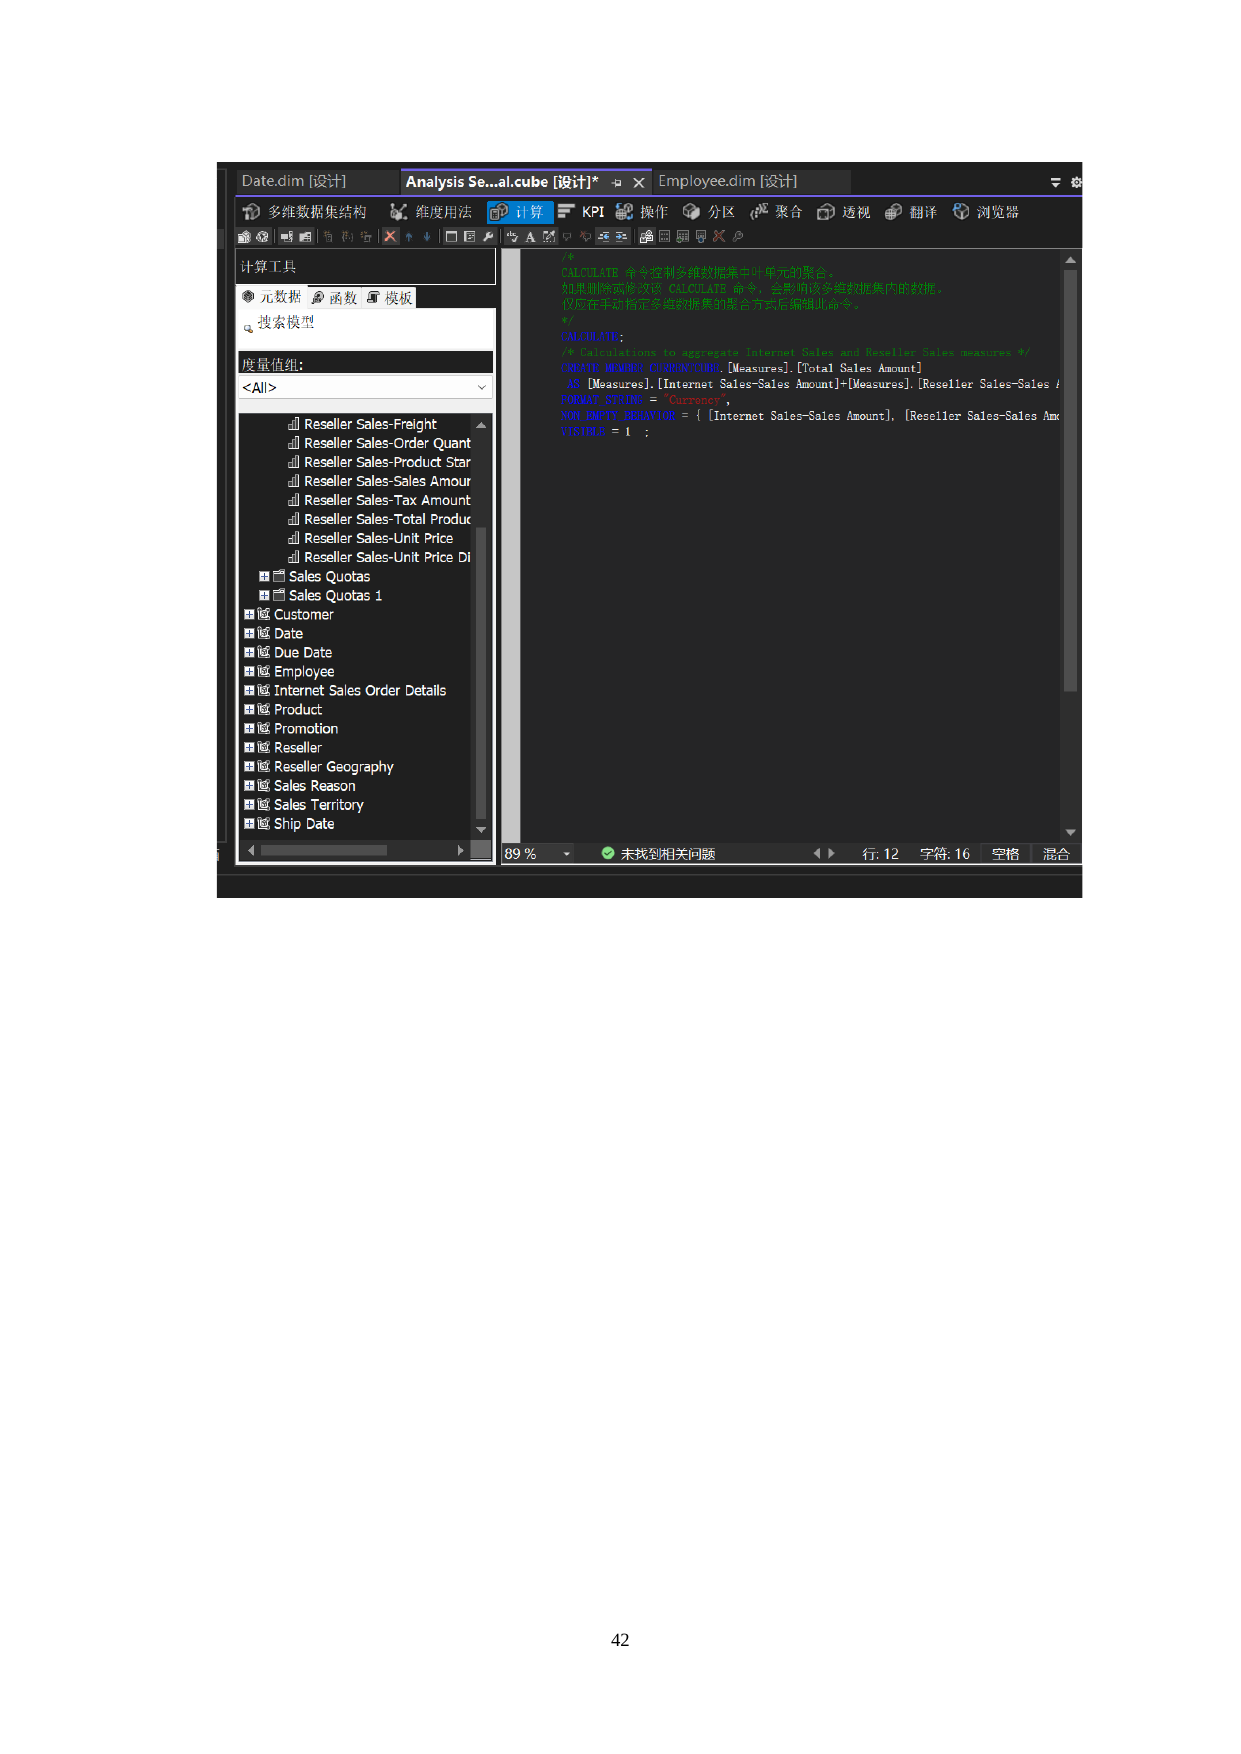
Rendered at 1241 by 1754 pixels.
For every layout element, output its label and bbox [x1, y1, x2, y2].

picture [216, 162, 1083, 898]
